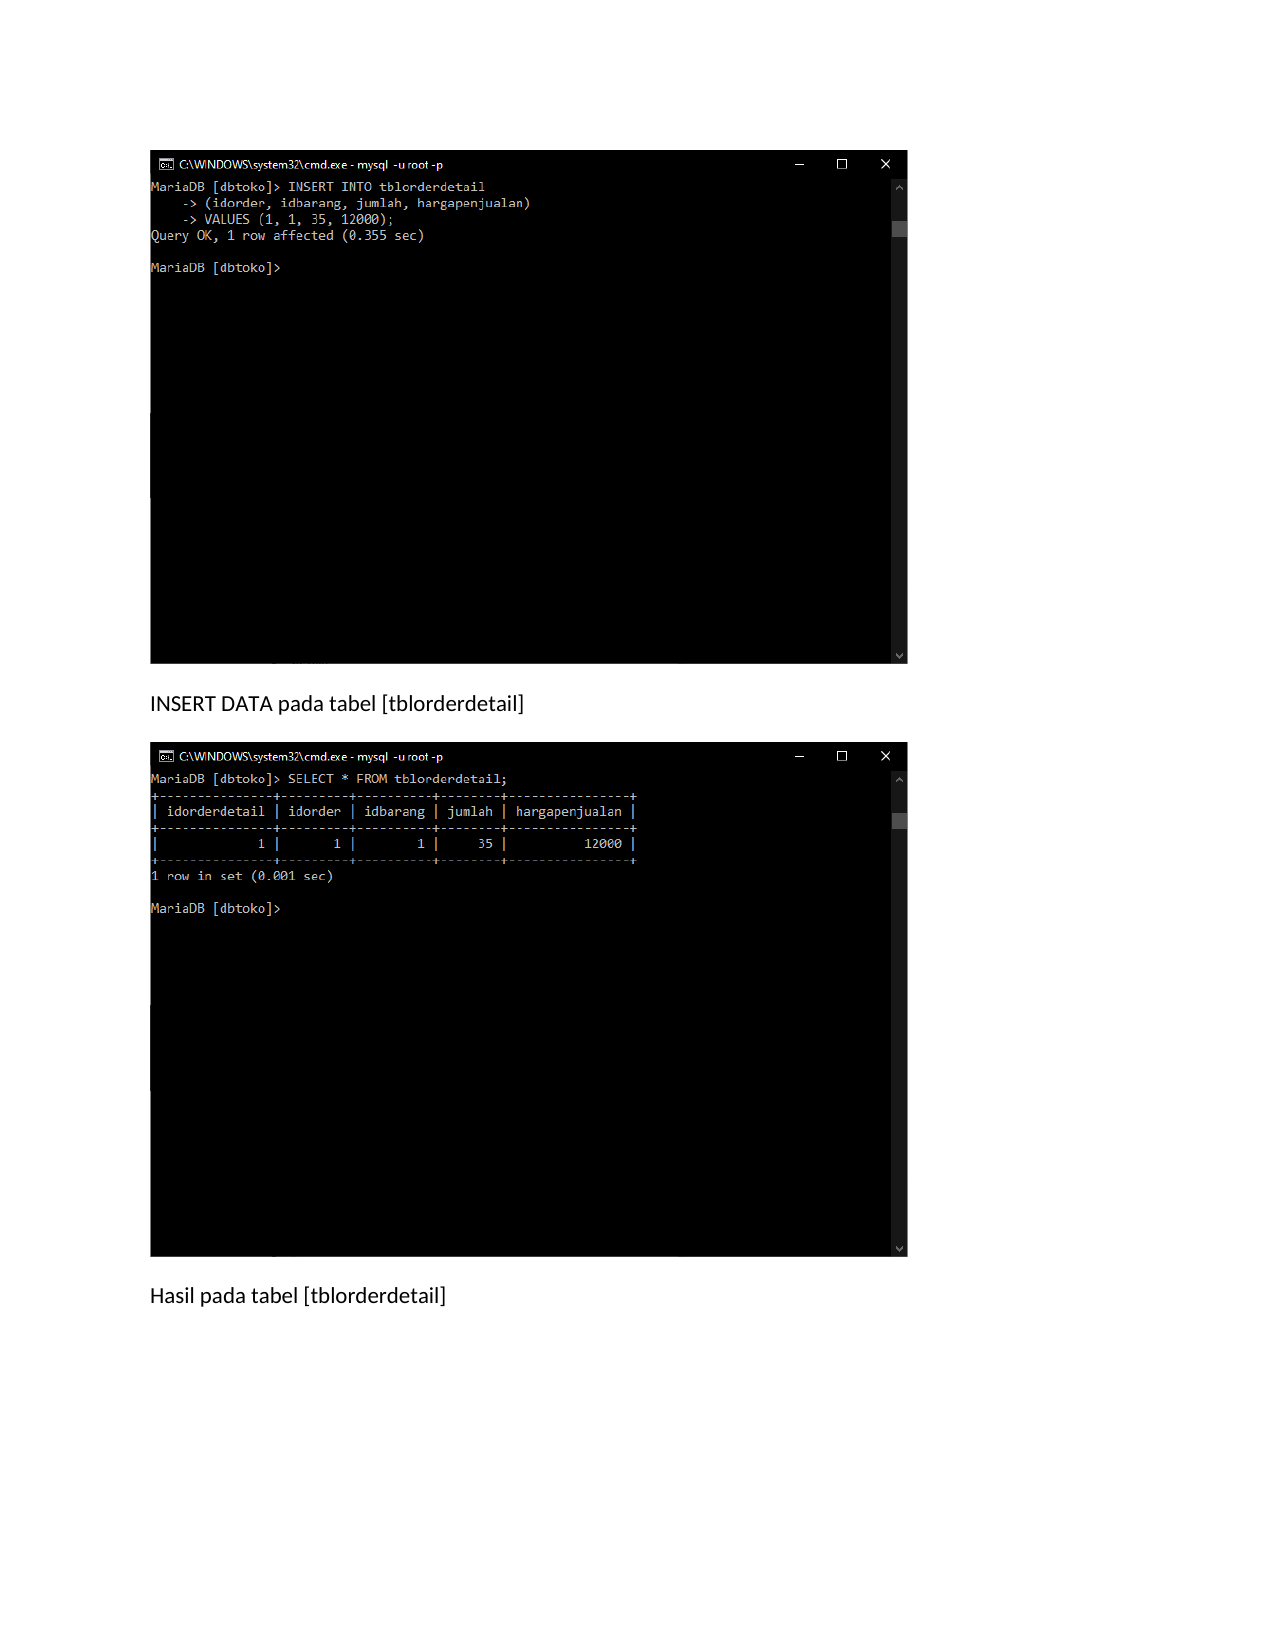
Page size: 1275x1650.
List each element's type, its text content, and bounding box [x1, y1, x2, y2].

picture [150, 150, 908, 664]
text INSERT DATA pada tabel [tblorderdetail] [150, 689, 1125, 717]
picture [150, 742, 908, 1257]
text Hasil pada tabel [tblorderdetail] [150, 1281, 1125, 1309]
